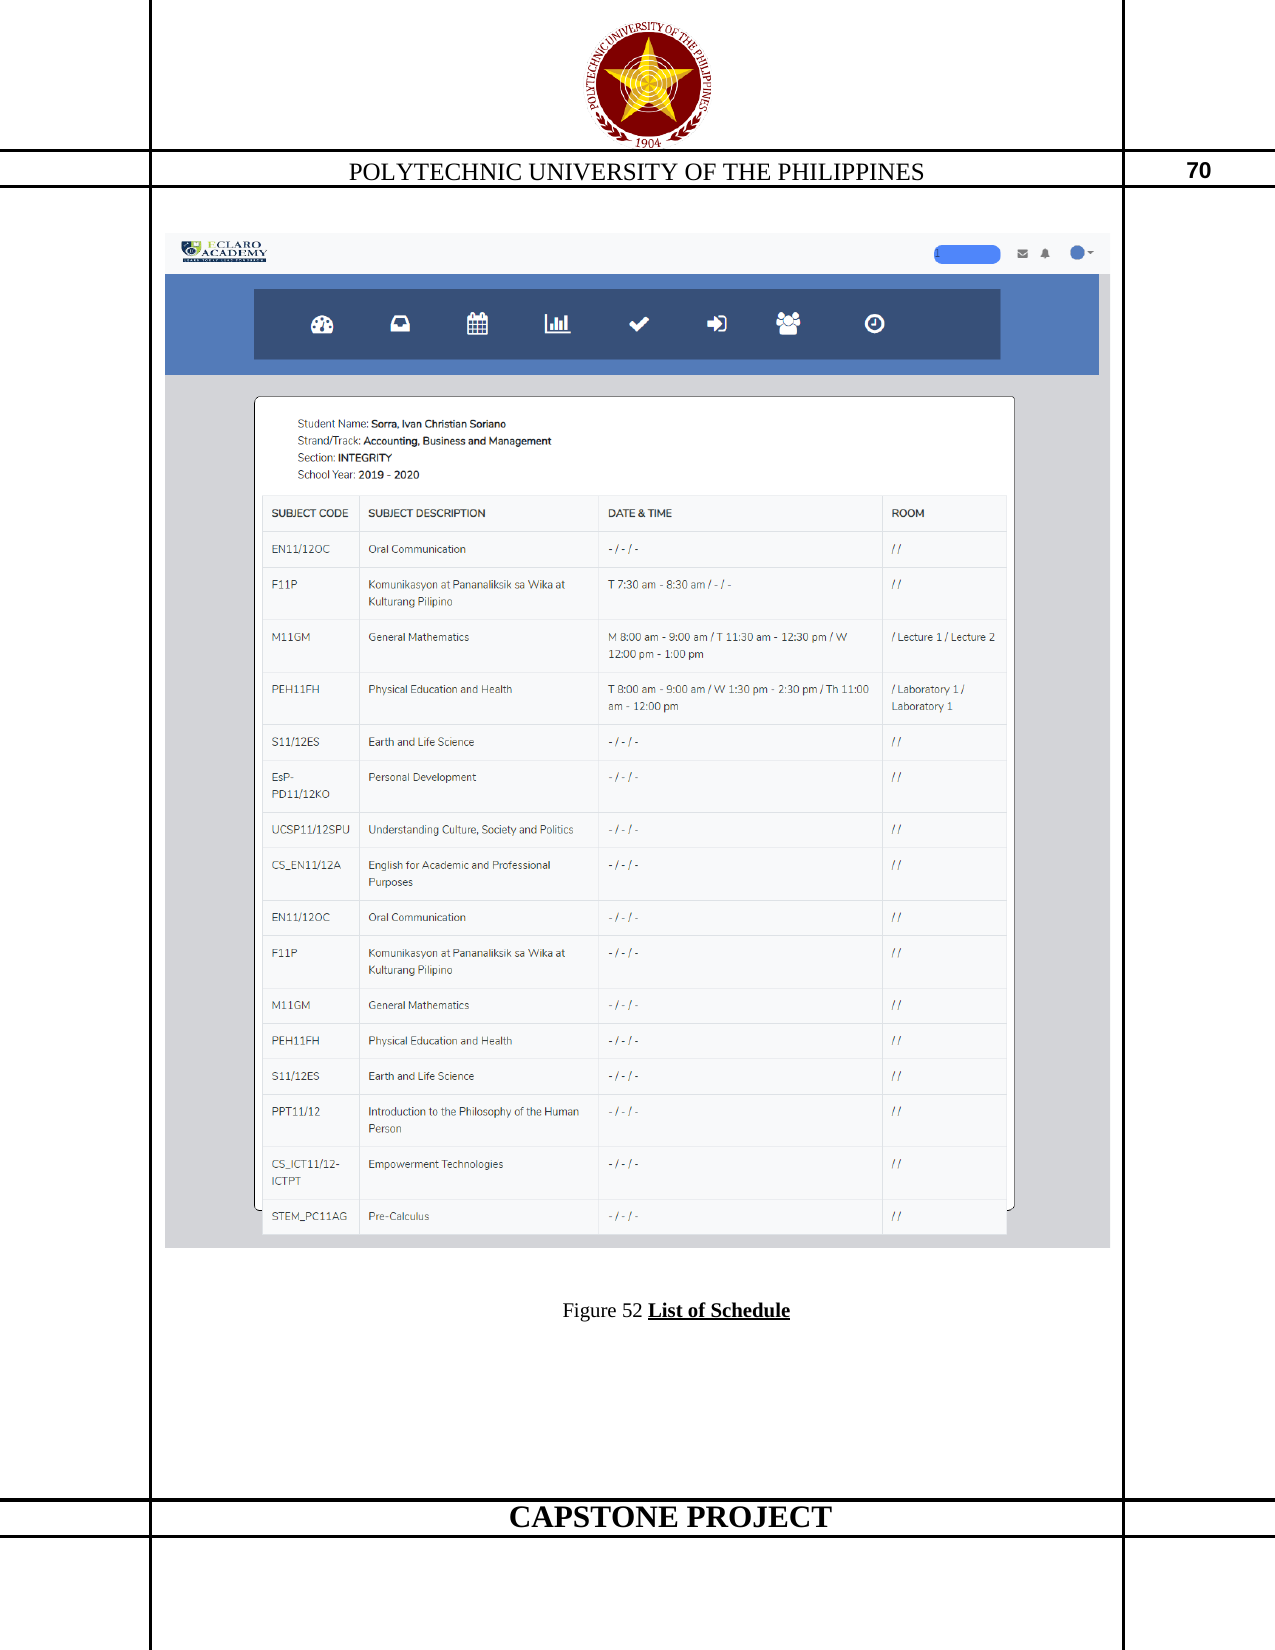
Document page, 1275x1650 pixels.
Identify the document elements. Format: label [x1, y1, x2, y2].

picture [165, 233, 1111, 1248]
picture [583, 20, 712, 149]
